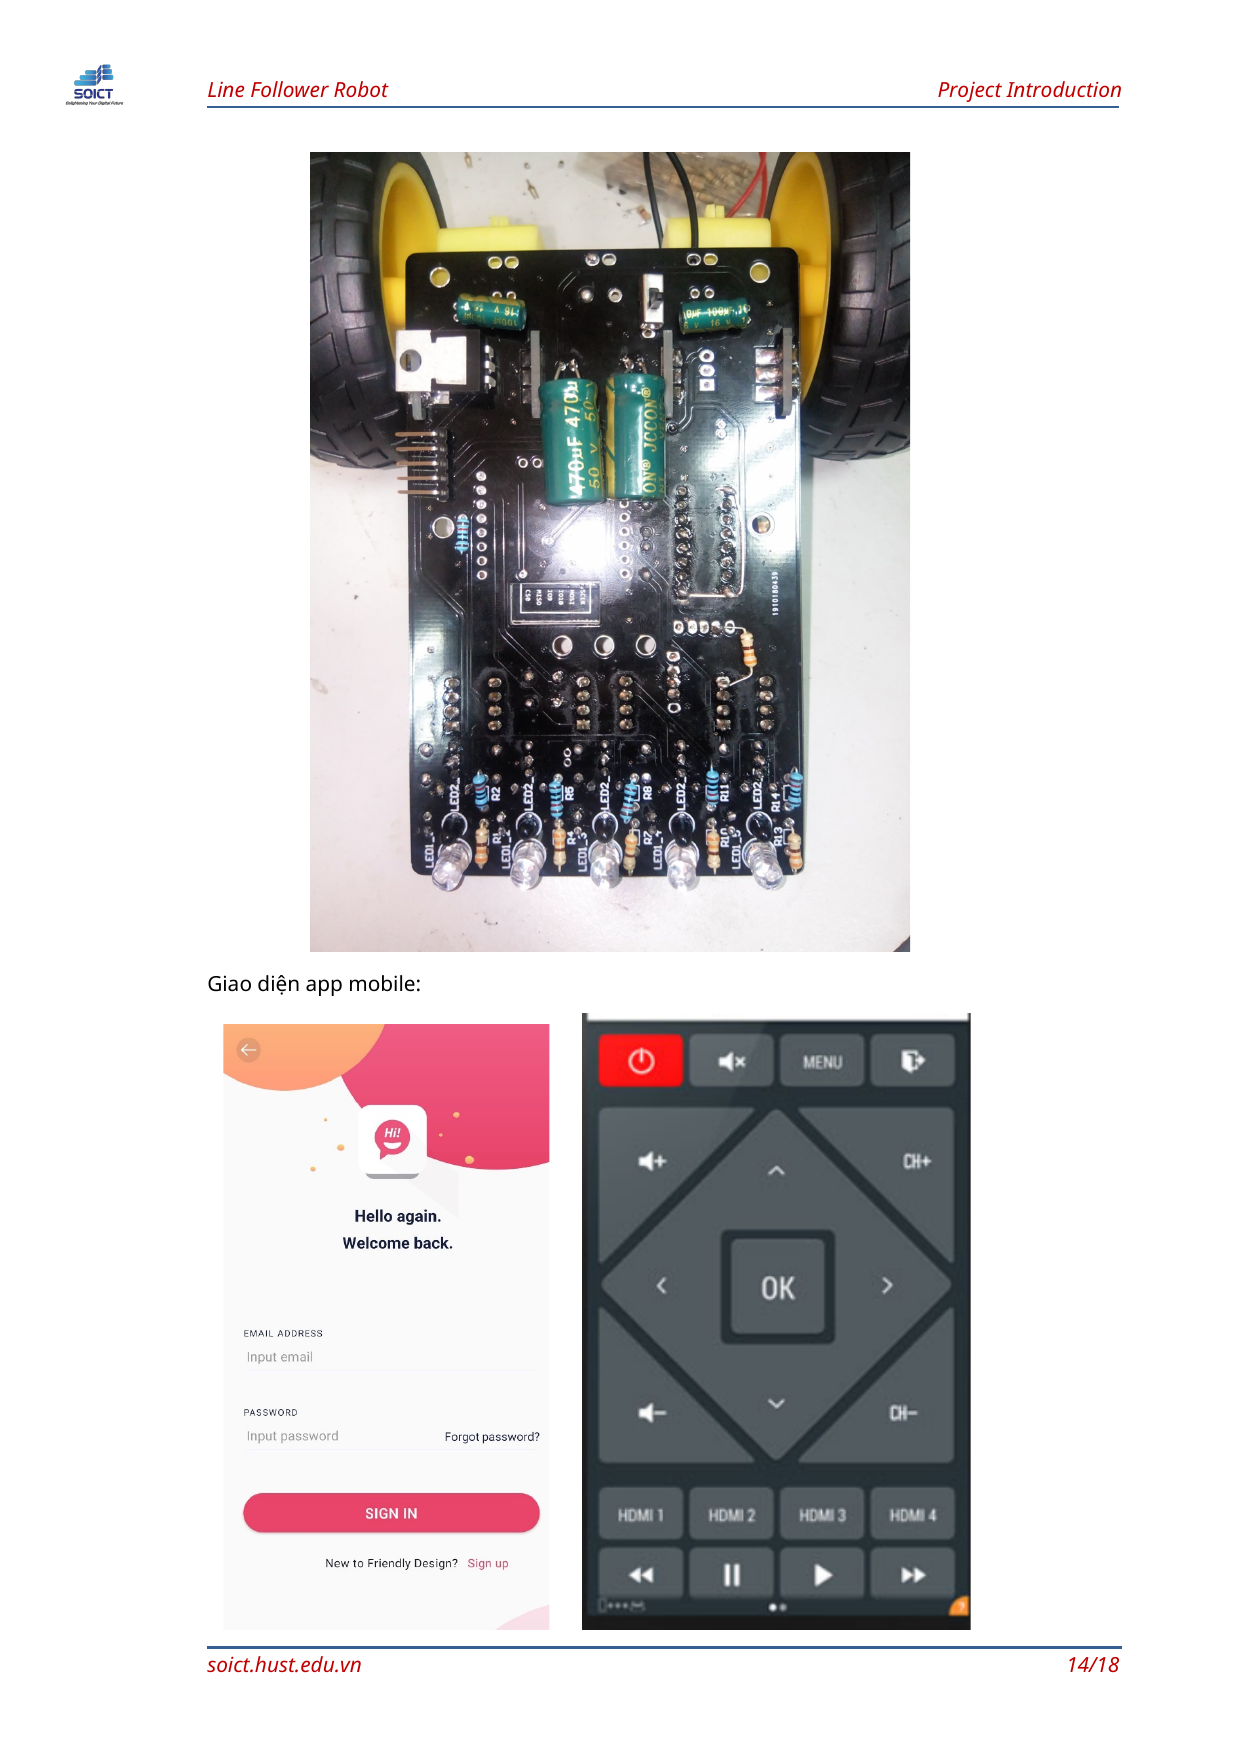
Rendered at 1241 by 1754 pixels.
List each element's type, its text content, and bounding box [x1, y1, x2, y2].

picture [223, 1024, 550, 1630]
picture [59, 61, 131, 109]
text Giao diện app mobile: [207, 969, 1122, 997]
picture [310, 152, 911, 952]
picture [582, 1013, 971, 1630]
